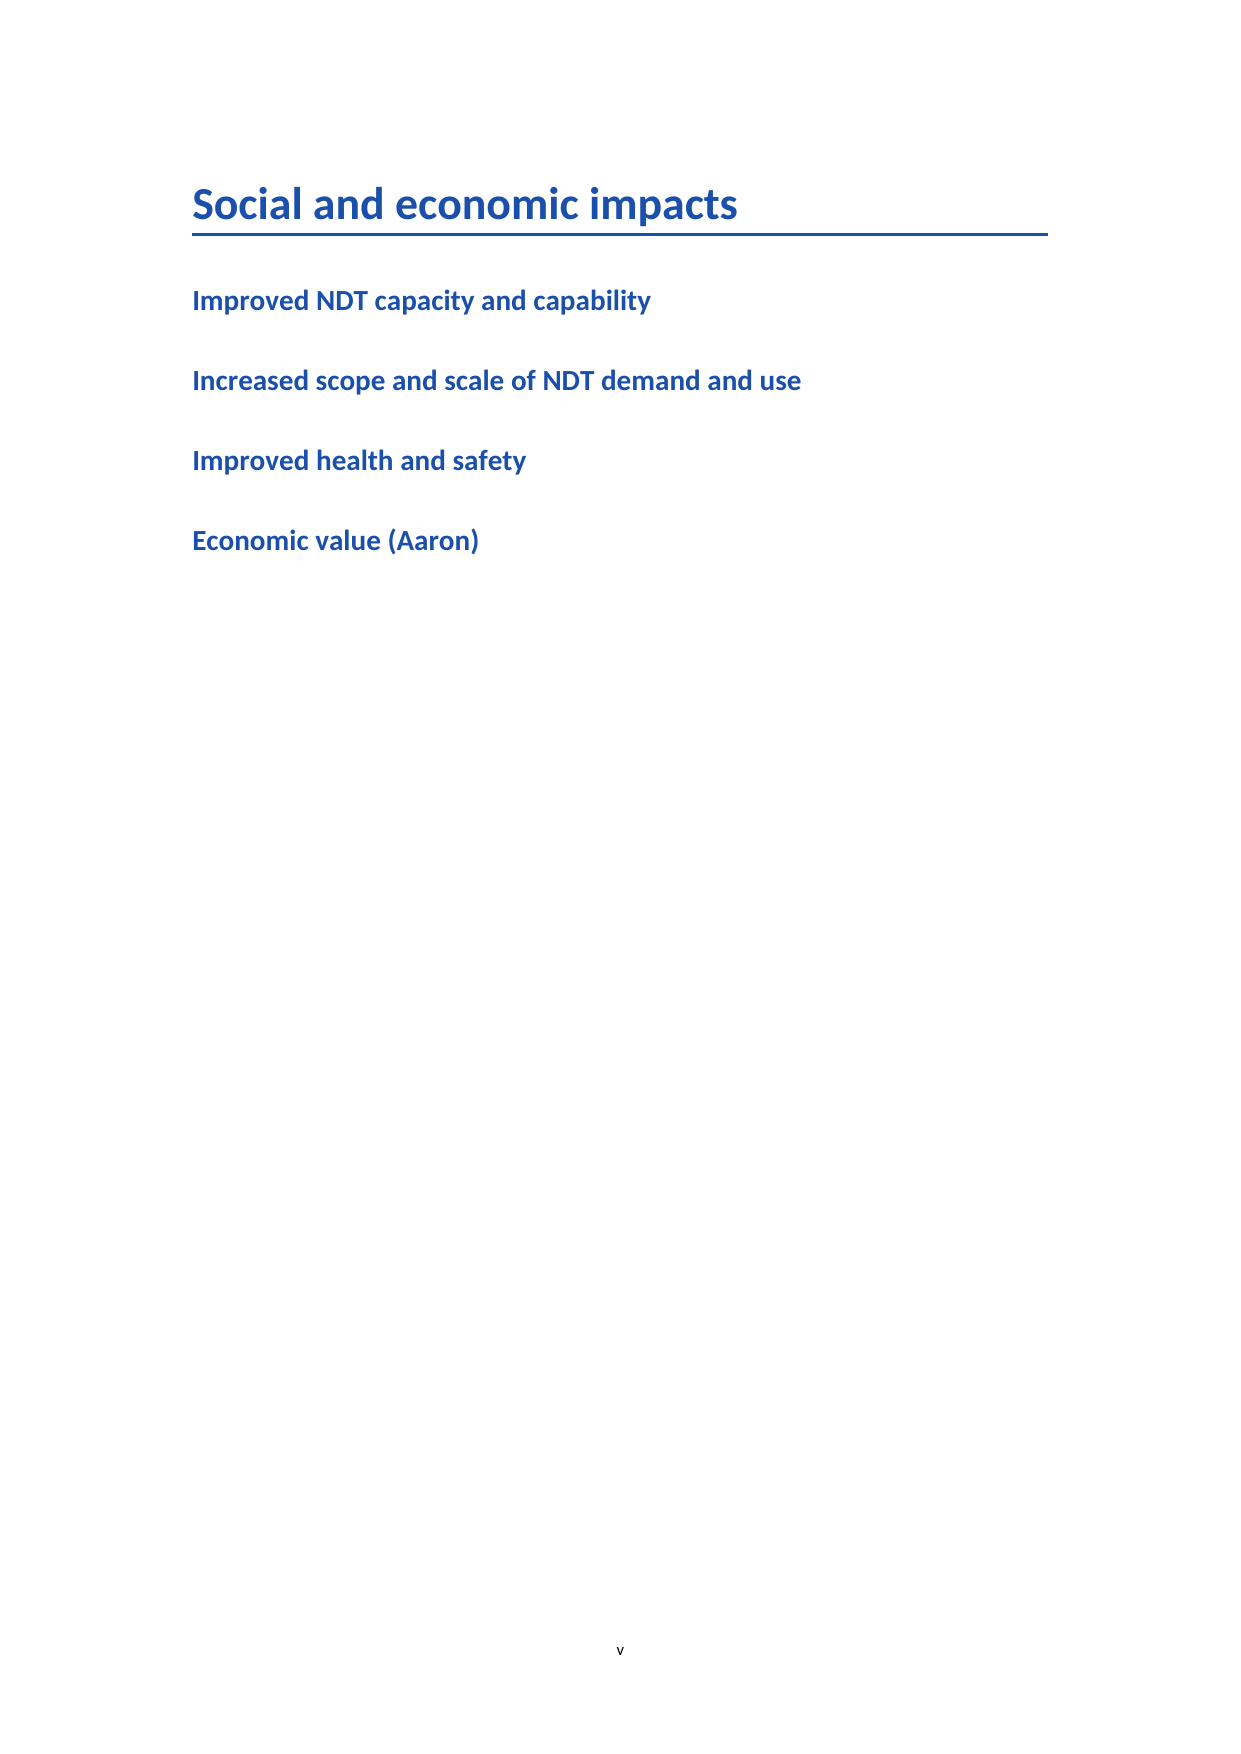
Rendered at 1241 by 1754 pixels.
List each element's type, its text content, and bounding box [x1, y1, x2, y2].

subtitle Improved health and safety [192, 442, 1048, 478]
subtitle Economic value (Aaron) [192, 522, 1048, 558]
subtitle Improved NDT capacity and capability [192, 282, 1048, 318]
subtitle Increased scope and scale of NDT demand and use [192, 362, 1048, 398]
subtitle Social and economic impacts [192, 175, 1048, 233]
